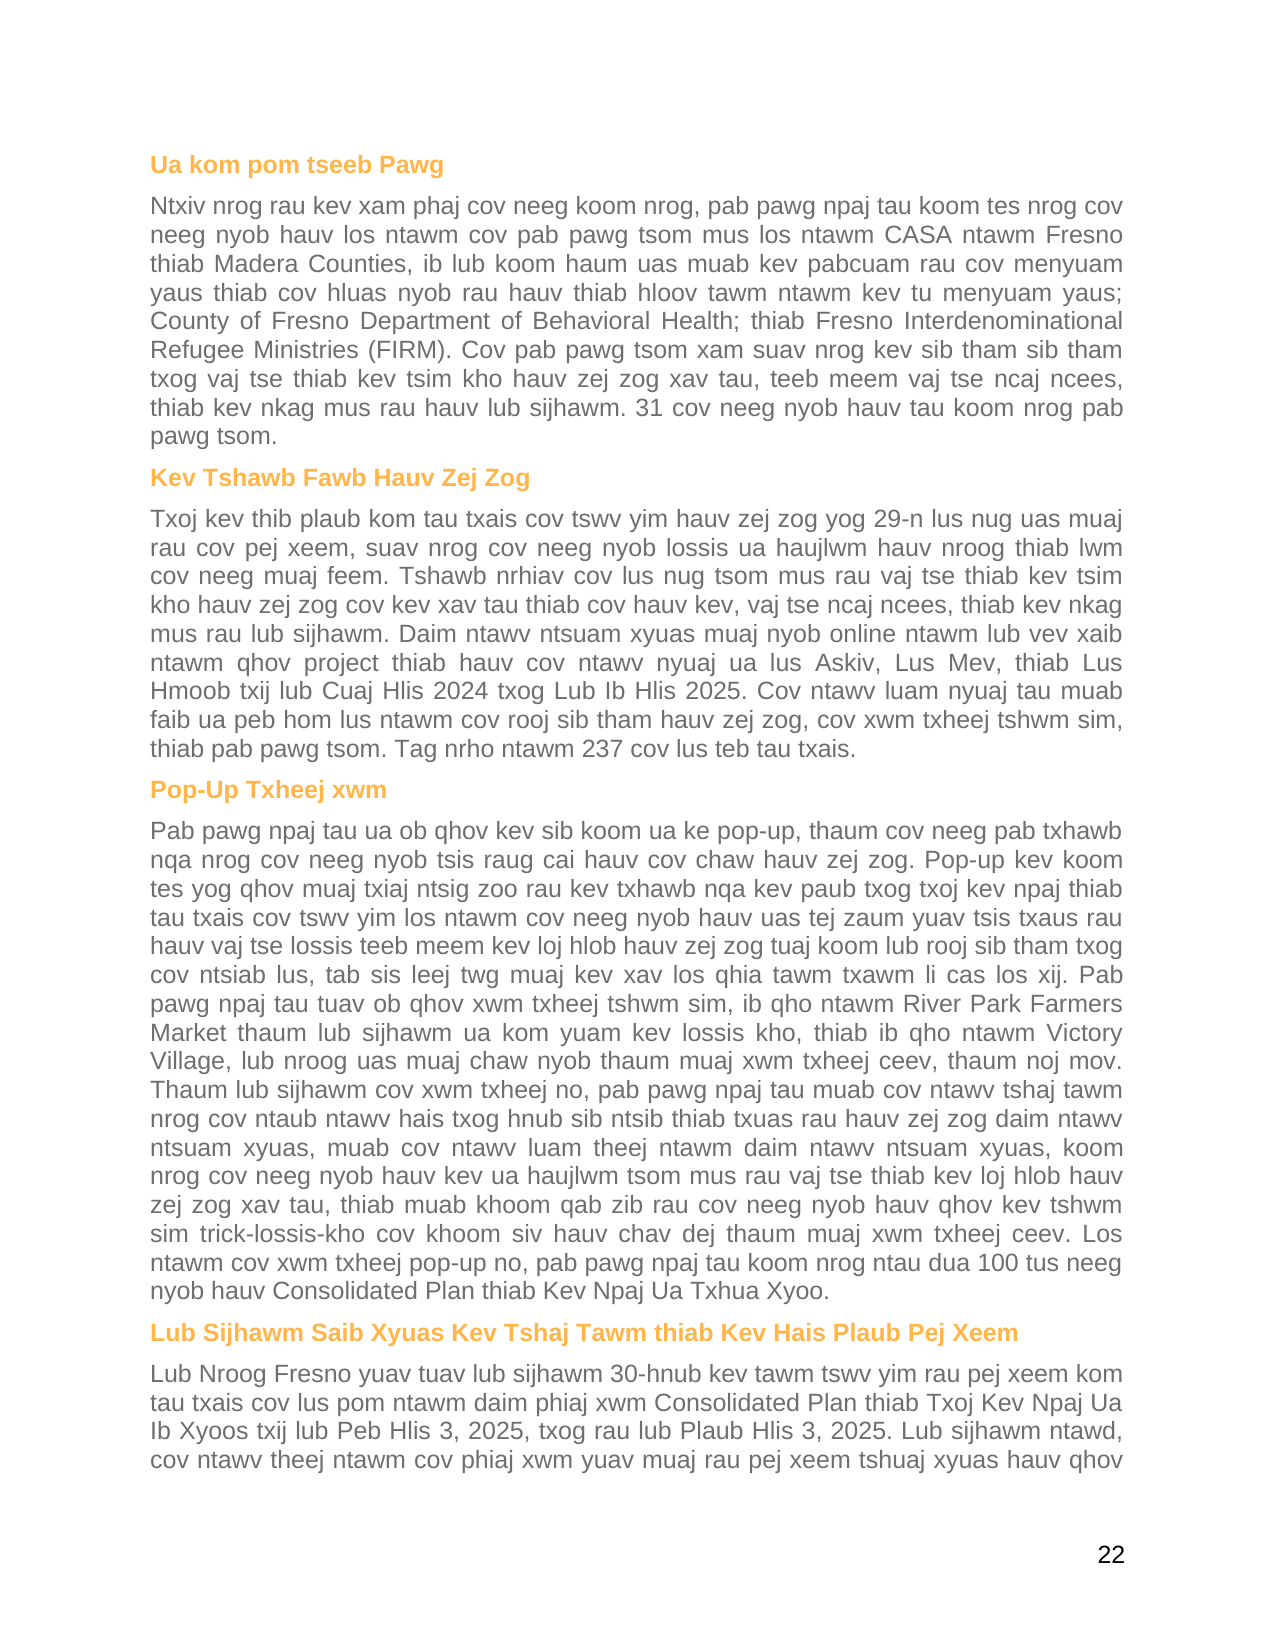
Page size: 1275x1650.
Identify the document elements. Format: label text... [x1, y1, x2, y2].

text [150, 1359, 1125, 1474]
subtitle Lub Sijhawm Saib Xyuas Kev Tshaj Tawm thiab Kev Hais Plaub Pej Xeem [150, 1317, 1125, 1346]
text Txoj kev thib plaub kom tau txais cov tswv yim hauv zej zog yog 29-n lus nug uas muaj rau cov pej xeem, suav nrog cov neeg nyob lossis ua haujlwm hauv nroog thiab lwm cov neeg muaj feem. Tshawb nrhiav cov lus nug tsom mus rau vaj tse thiab kev tsim kho hauv zej zog cov kev xav tau thiab cov hauv kev, vaj tse ncaj ncees, thiab kev nkag mus rau lub sijhawm. Daim ntawv ntsuam xyuas muaj nyob online ntawm lub vev xaib ntawm qhov project thiab hauv cov ntawv nyuaj ua lus Askiv, Lus Mev, thiab Lus Hmoob txij lub Cuaj Hlis 2024 txog Lub Ib Hlis 2025. Cov ntawv luam nyuaj tau muab faib ua peb hom lus ntawm cov rooj sib tham hauv zej zog, cov xwm txheej tshwm sim, thiab pab pawg tsom. Tag nrho ntawm 237 cov lus teb tau txais. [150, 504, 1125, 762]
subtitle Kev Tshawb Fawb Hauv Zej Zog [150, 462, 1125, 491]
text Pab pawg npaj tau ua ob qhov kev sib koom ua ke pop-up, thaum cov neeg pab txhawb nqa nrog cov neeg nyob tsis raug cai hauv cov chaw hauv zej zog. Pop-up kev koom tes yog qhov muaj txiaj ntsig zoo rau kev txhawb nqa kev paub txog txoj kev npaj thiab tau txais cov tswv yim los ntawm cov neeg nyob hauv uas tej zaum yuav tsis txaus rau hauv vaj tse lossis teeb meem kev loj hlob hauv zej zog tuaj koom lub rooj sib tham txog cov ntsiab lus, tab sis leej twg muaj kev xav los qhia tawm txawm li cas los xij. Pab pawg npaj tau tuav ob qhov xwm txheej tshwm sim, ib qho ntawm River Park Farmers Market thaum lub sijhawm ua kom yuam kev lossis kho, thiab ib qho ntawm Victory Village, lub nroog uas muaj chaw nyob thaum muaj xwm txheej ceev, thaum noj mov. Thaum lub sijhawm cov xwm txheej no, pab pawg npaj tau muab cov ntawv tshaj tawm nrog cov ntaub ntawv hais txog hnub sib ntsib thiab txuas rau hauv zej zog daim ntawv ntsuam xyuas, muab cov ntawv luam theej ntawm daim ntawv ntsuam xyuas, koom nrog cov neeg nyob hauv kev ua haujlwm tsom mus rau vaj tse thiab kev loj hlob hauv zej zog xav tau, thiab muab khoom qab zib rau cov neeg nyob hauv qhov kev tshwm sim trick-lossis-kho cov khoom siv hauv chav dej thaum muaj xwm txheej ceev. Los ntawm cov xwm txheej pop-up no, pab pawg npaj tau koom nrog ntau dua 100 tus neeg nyob hauv Consolidated Plan thiab Kev Npaj Ua Txhua Xyoo. [150, 816, 1125, 1305]
subtitle Ua kom pom tseeb Pawg [150, 150, 1125, 179]
subtitle Pop-Up Txheej xwm [150, 775, 1125, 804]
text Ntxiv nrog rau kev xam phaj cov neeg koom nrog, pab pawg npaj tau koom tes nrog cov neeg nyob hauv los ntawm cov pab pawg tsom mus los ntawm CASA ntawm Fresno thiab Madera Counties, ib lub koom haum uas muab kev pabcuam rau cov menyuam yaus thiab cov hluas nyob rau hauv thiab hloov tawm ntawm kev tu menyuam yaus; County of Fresno Department of Behavioral Health; thiab Fresno Interdenominational Refugee Ministries (FIRM). Cov pab pawg tsom xam suav nrog kev sib tham sib tham txog vaj tse thiab kev tsim kho hauv zej zog xav tau, teeb meem vaj tse ncaj ncees, thiab kev nkag mus rau hauv lub sijhawm. 31 cov neeg nyob hauv tau koom nrog pab pawg tsom. [150, 191, 1125, 450]
